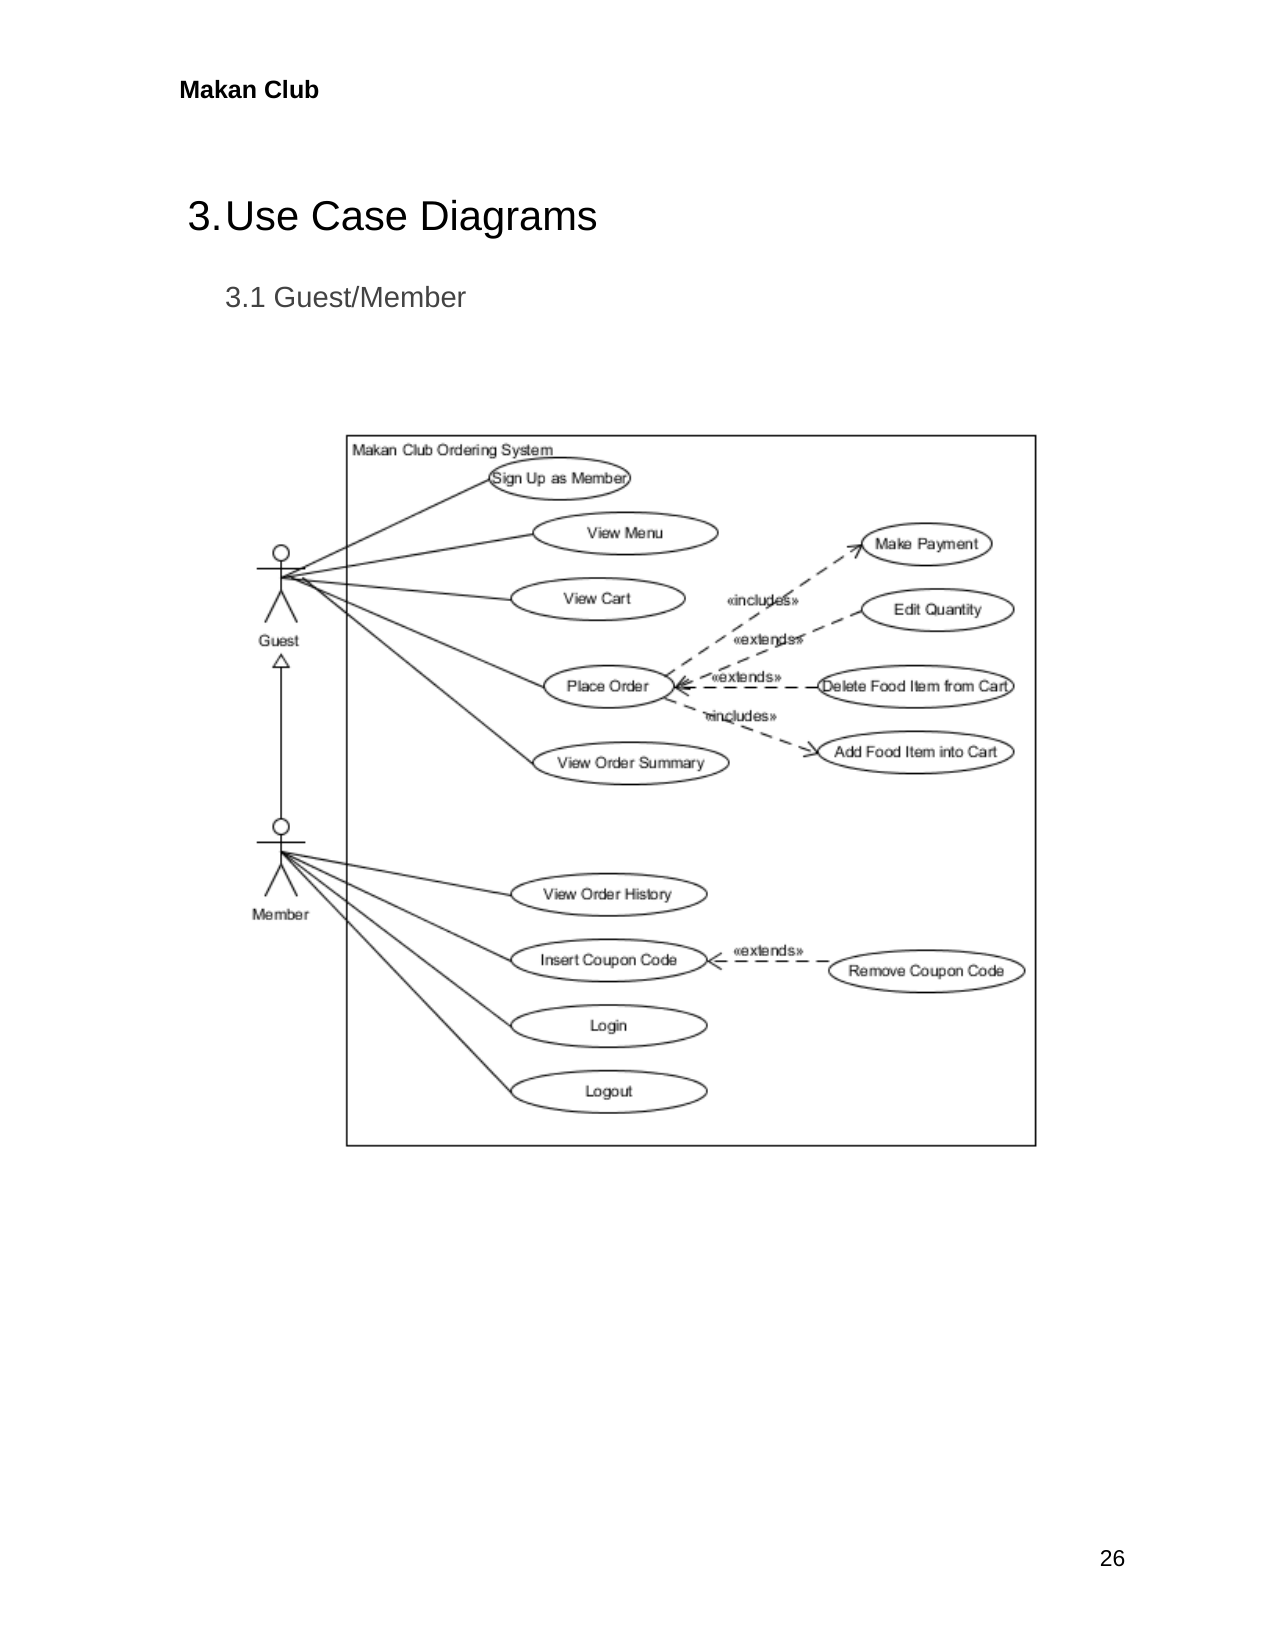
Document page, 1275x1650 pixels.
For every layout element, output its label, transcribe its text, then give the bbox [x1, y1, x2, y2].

picture [207, 357, 1068, 1175]
subtitle 3.1 Guest/Member [225, 280, 1125, 314]
subtitle Use Case Diagrams [187, 192, 1125, 239]
